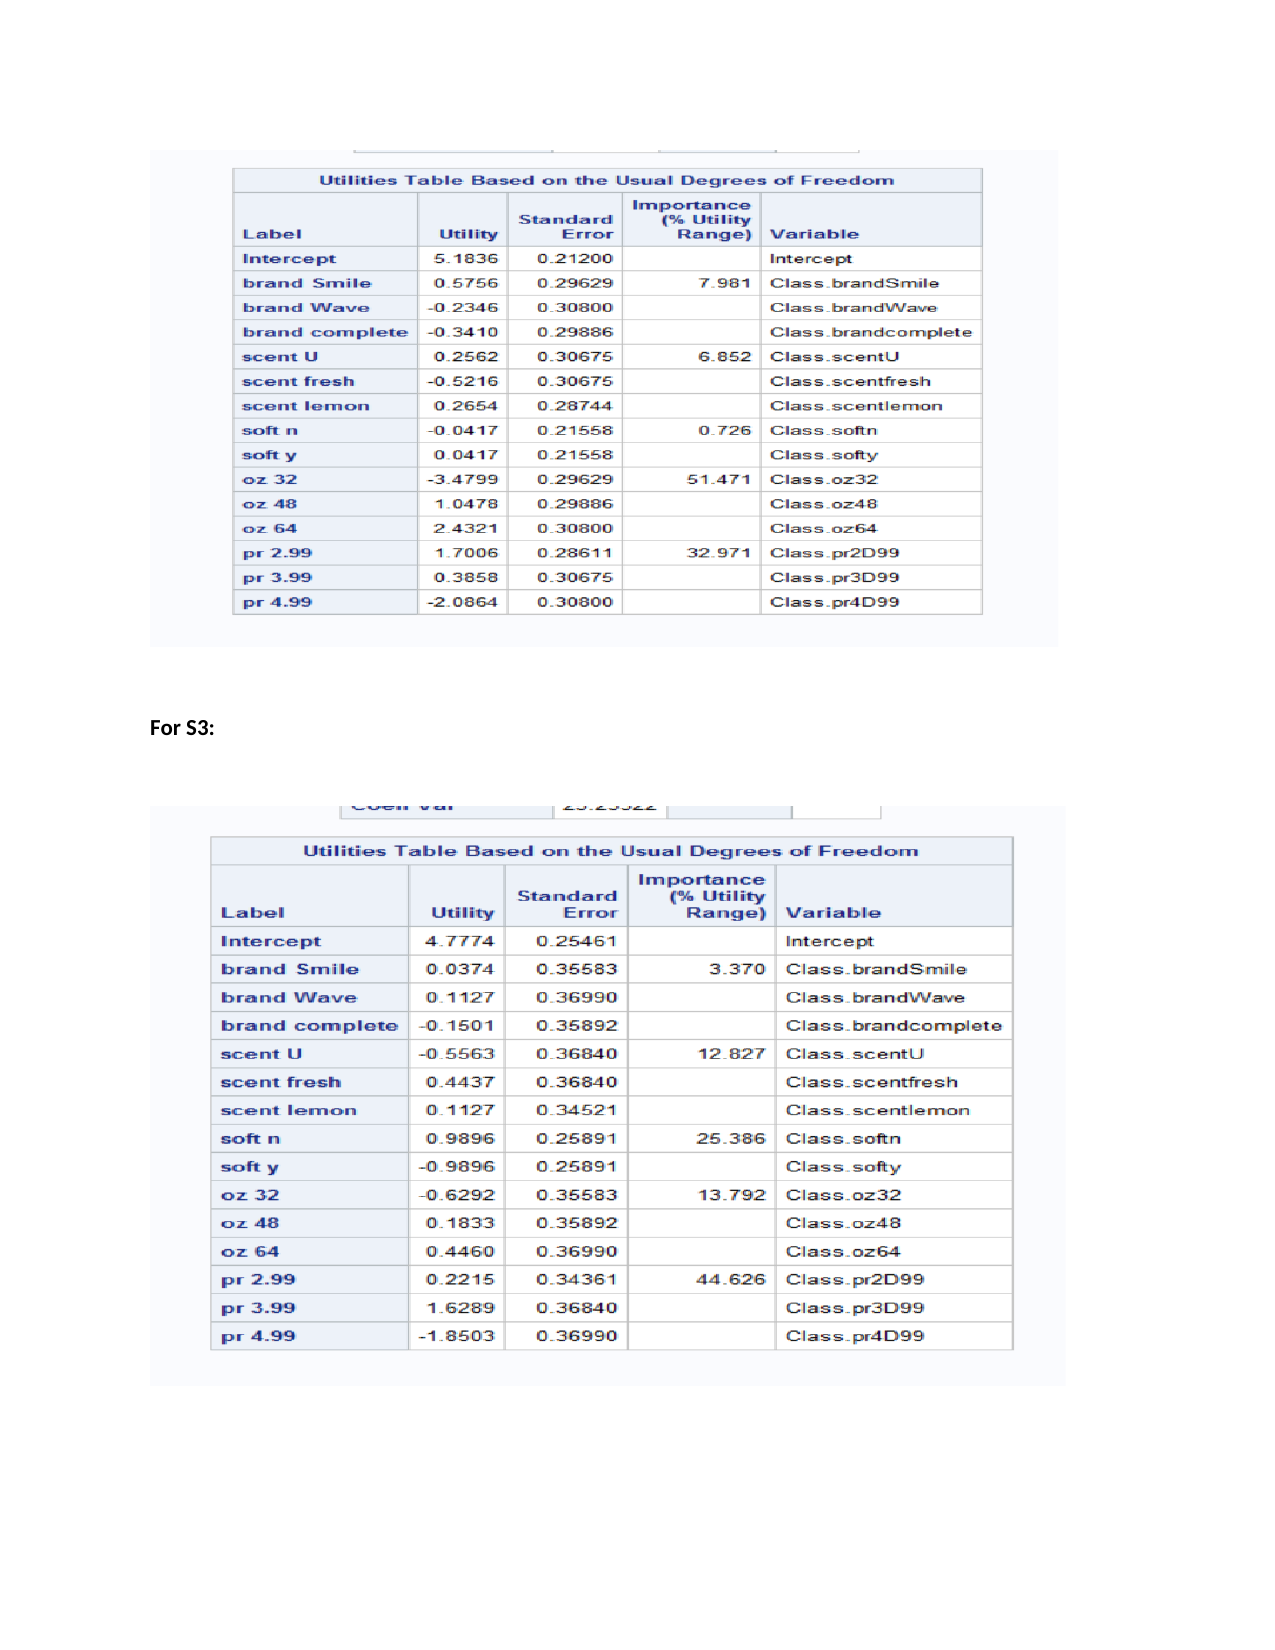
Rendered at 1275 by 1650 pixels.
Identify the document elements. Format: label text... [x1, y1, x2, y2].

picture [150, 150, 1059, 647]
text For S3: [150, 713, 1125, 741]
picture [150, 806, 1066, 1386]
